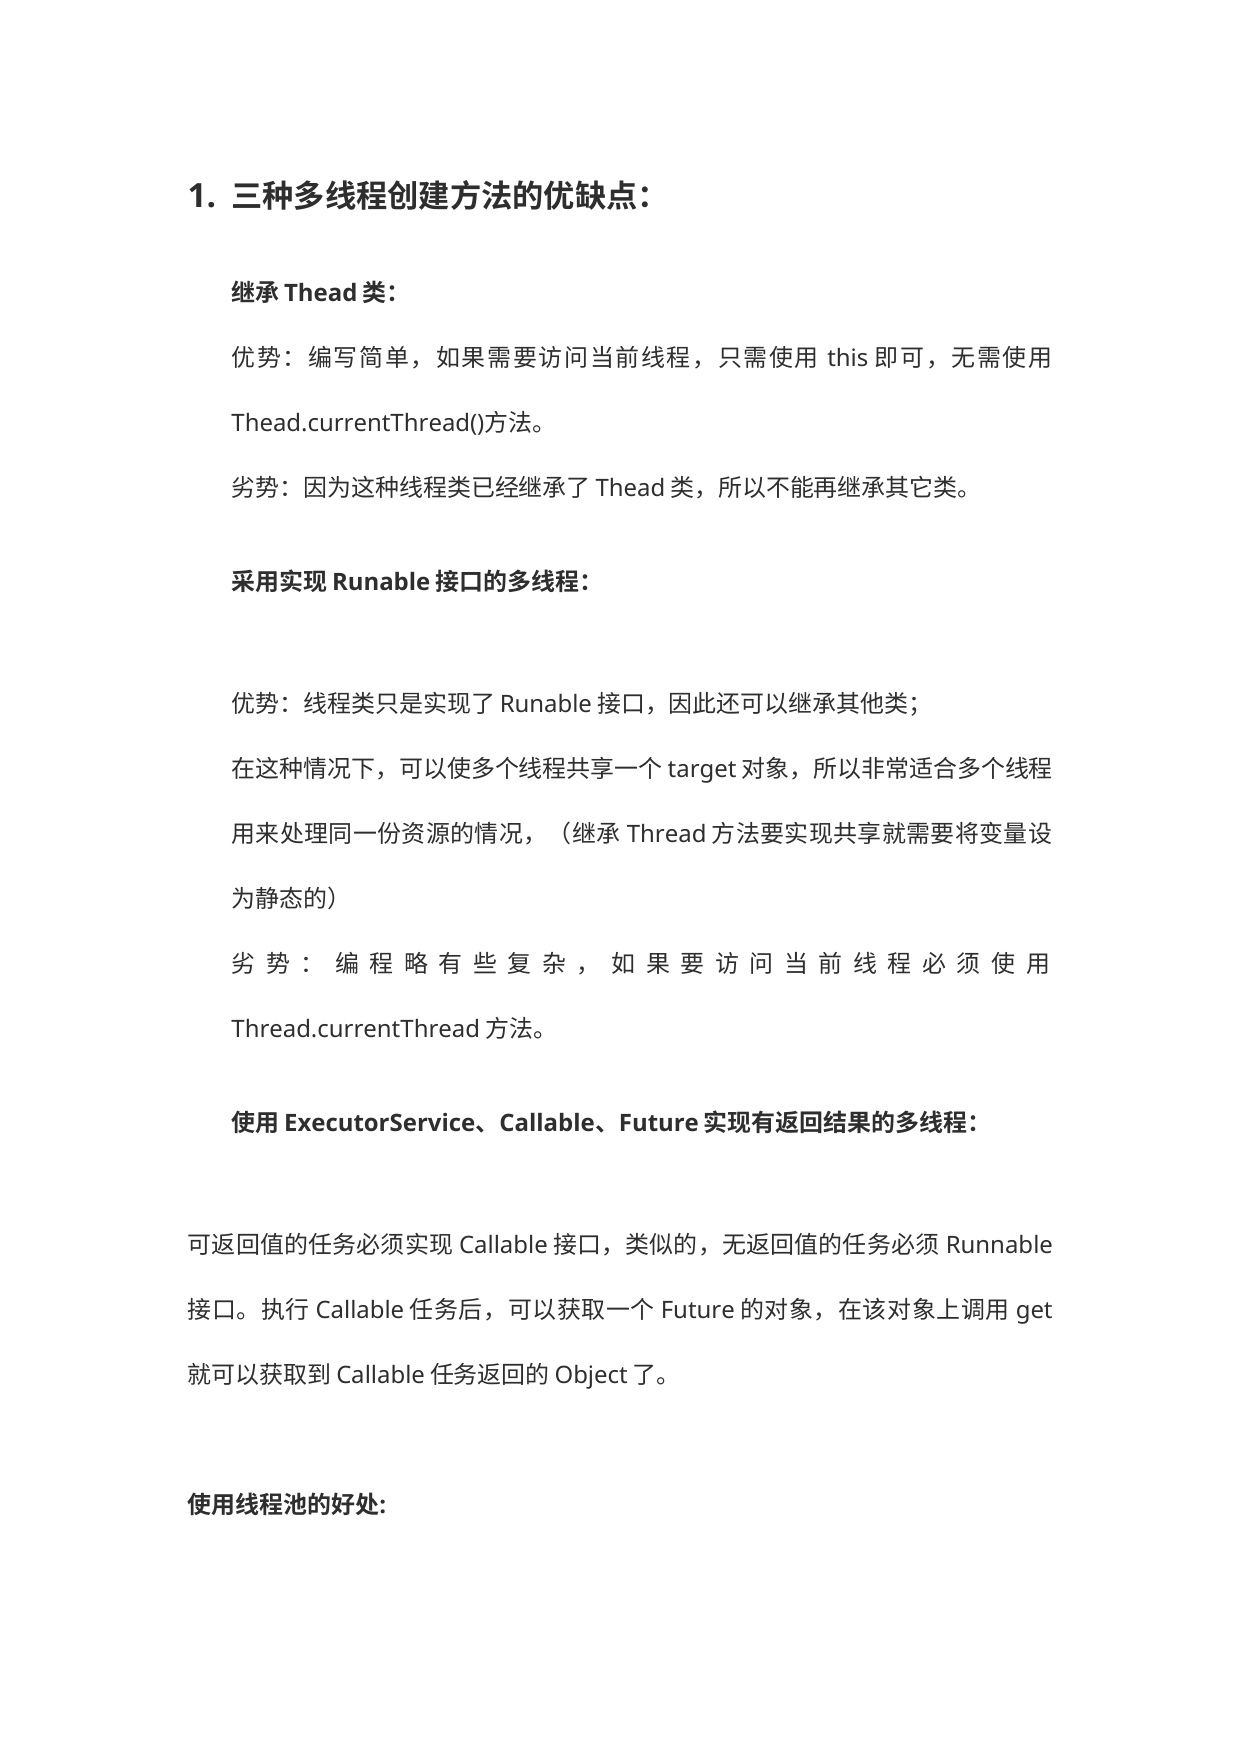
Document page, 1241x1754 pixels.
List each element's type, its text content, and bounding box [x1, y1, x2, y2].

list 优势：编写简单，如果需要访问当前线程，只需使用this即可，无需使用Thead.currentThread()方法。 [231, 323, 1053, 453]
list 三种多线程创建方法的优缺点： [187, 162, 1053, 227]
list 在这种情况下，可以使多个线程共享一个target对象，所以非常适合多个线程用来处理同一份资源的情况，（继承Thread方法要实现共享就需要将变量设为静态的） [231, 734, 1053, 929]
list 可返回值的任务必须实现Callable接口，类似的，无返回值的任务必须Runnable接口。执行Callable任务后，可以获取一个Future的对象，在该对象上调用get就可以获取到Callable任务返回的Object了。 [187, 1211, 1053, 1406]
text 采用实现Runable接口的多线程： [187, 547, 1053, 612]
list 优势：线程类只是实现了Runable接口，因此还可以继承其他类； [231, 669, 1053, 734]
text 使用ExecutorService、Callable、Future实现有返回结果的多线程： [187, 1088, 1053, 1153]
list 劣势：编程略有些复杂，如果要访问当前线程必须使用Thread.currentThread方法。 [231, 929, 1053, 1059]
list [187, 1471, 1053, 1536]
list 继承Thead类： [231, 258, 1053, 323]
list 劣势：因为这种线程类已经继承了Thead类，所以不能再继承其它类。 [231, 453, 1053, 518]
